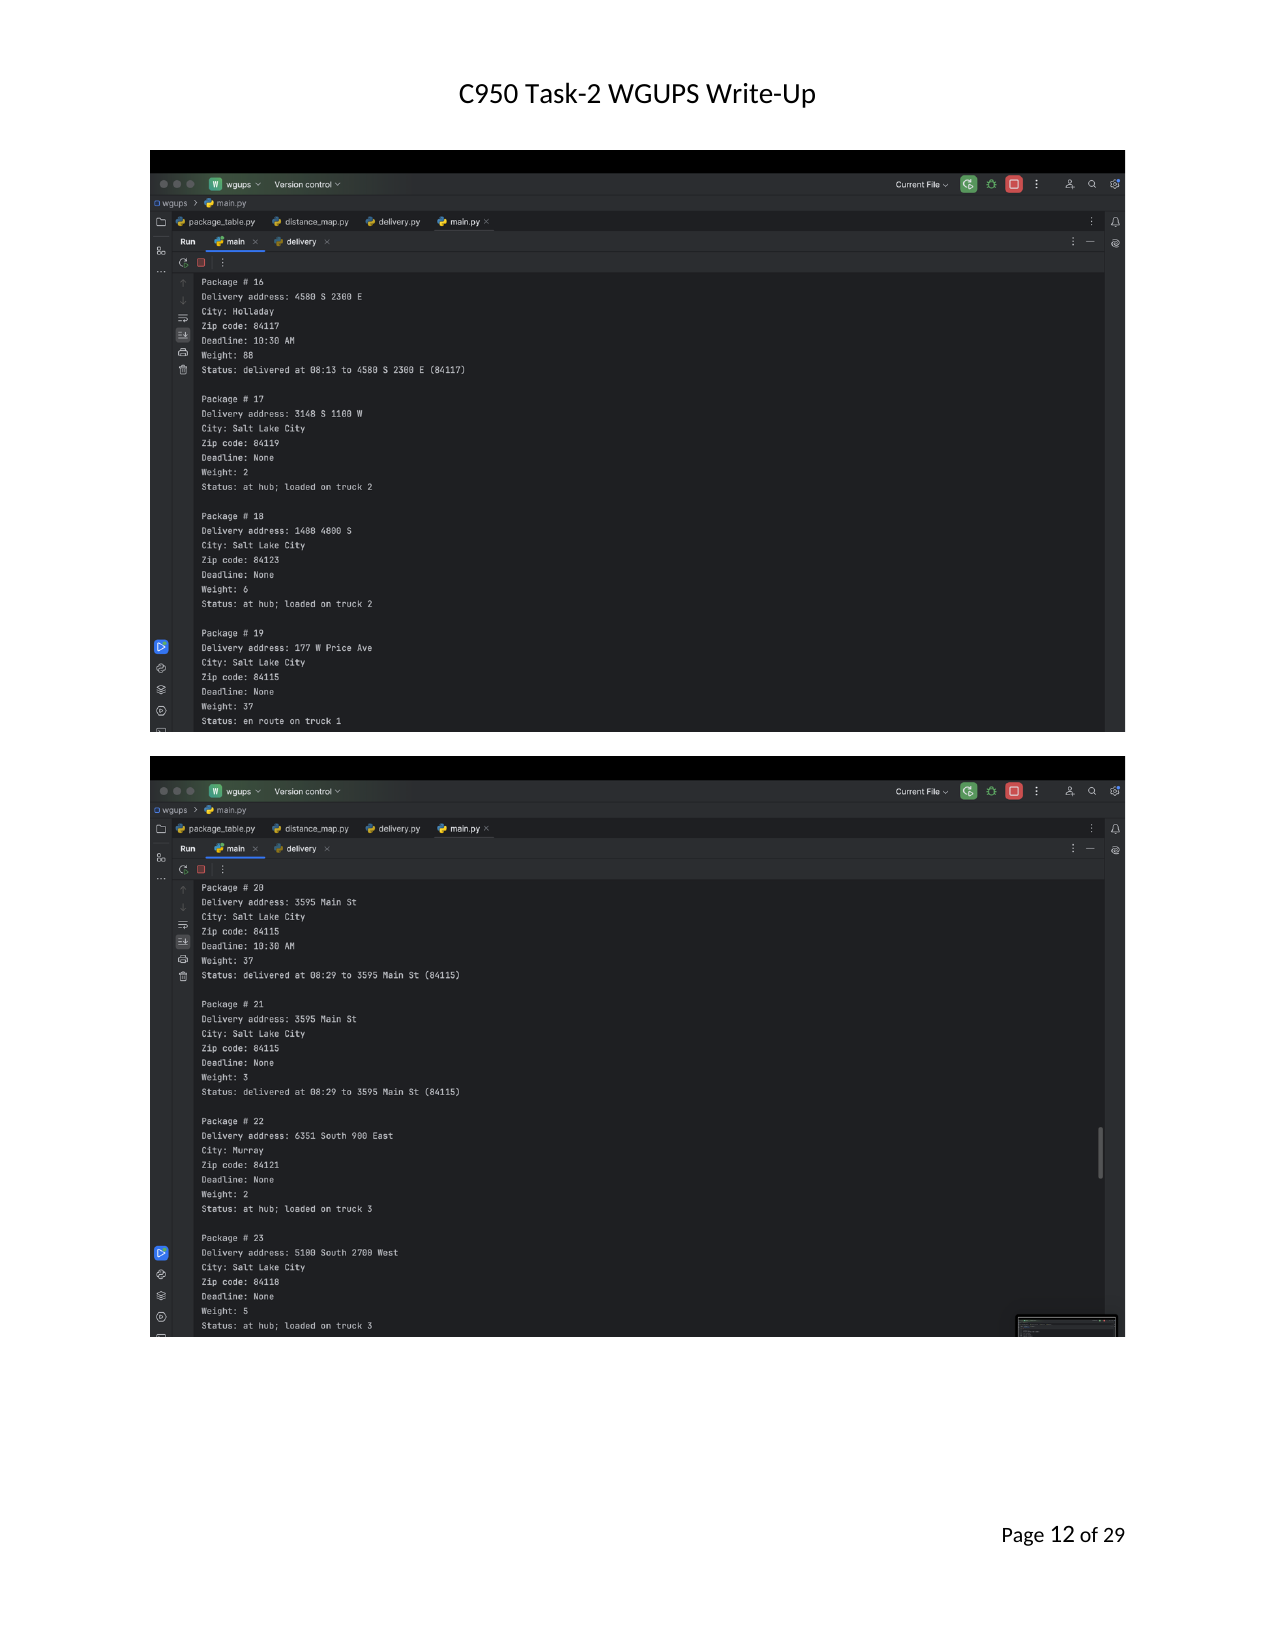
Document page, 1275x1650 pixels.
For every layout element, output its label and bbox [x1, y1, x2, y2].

picture [150, 150, 1125, 732]
picture [150, 756, 1125, 1337]
